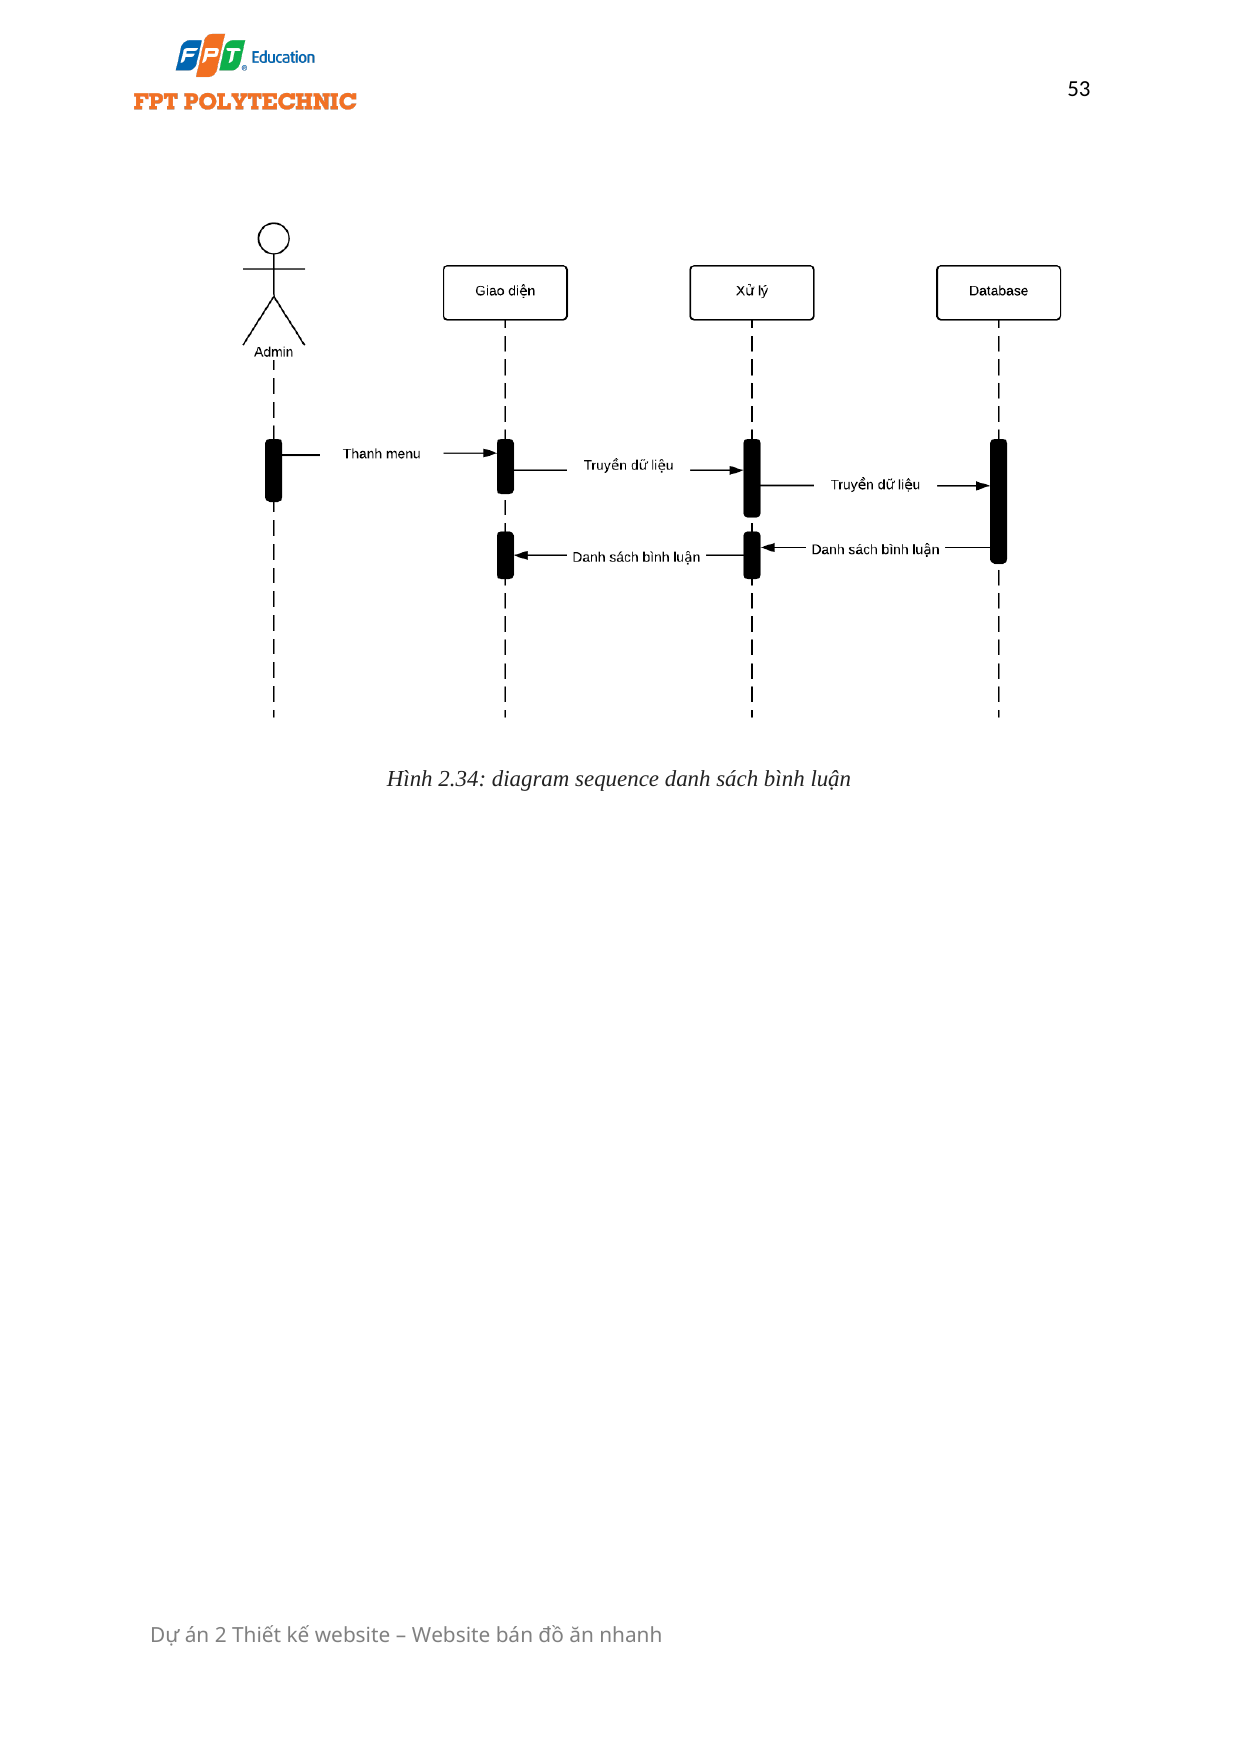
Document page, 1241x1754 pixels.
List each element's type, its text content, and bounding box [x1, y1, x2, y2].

picture [150, 193, 1091, 748]
text Hình 2.34: diagram sequence danh sách bình luận [150, 764, 1090, 791]
picture [126, 26, 364, 117]
